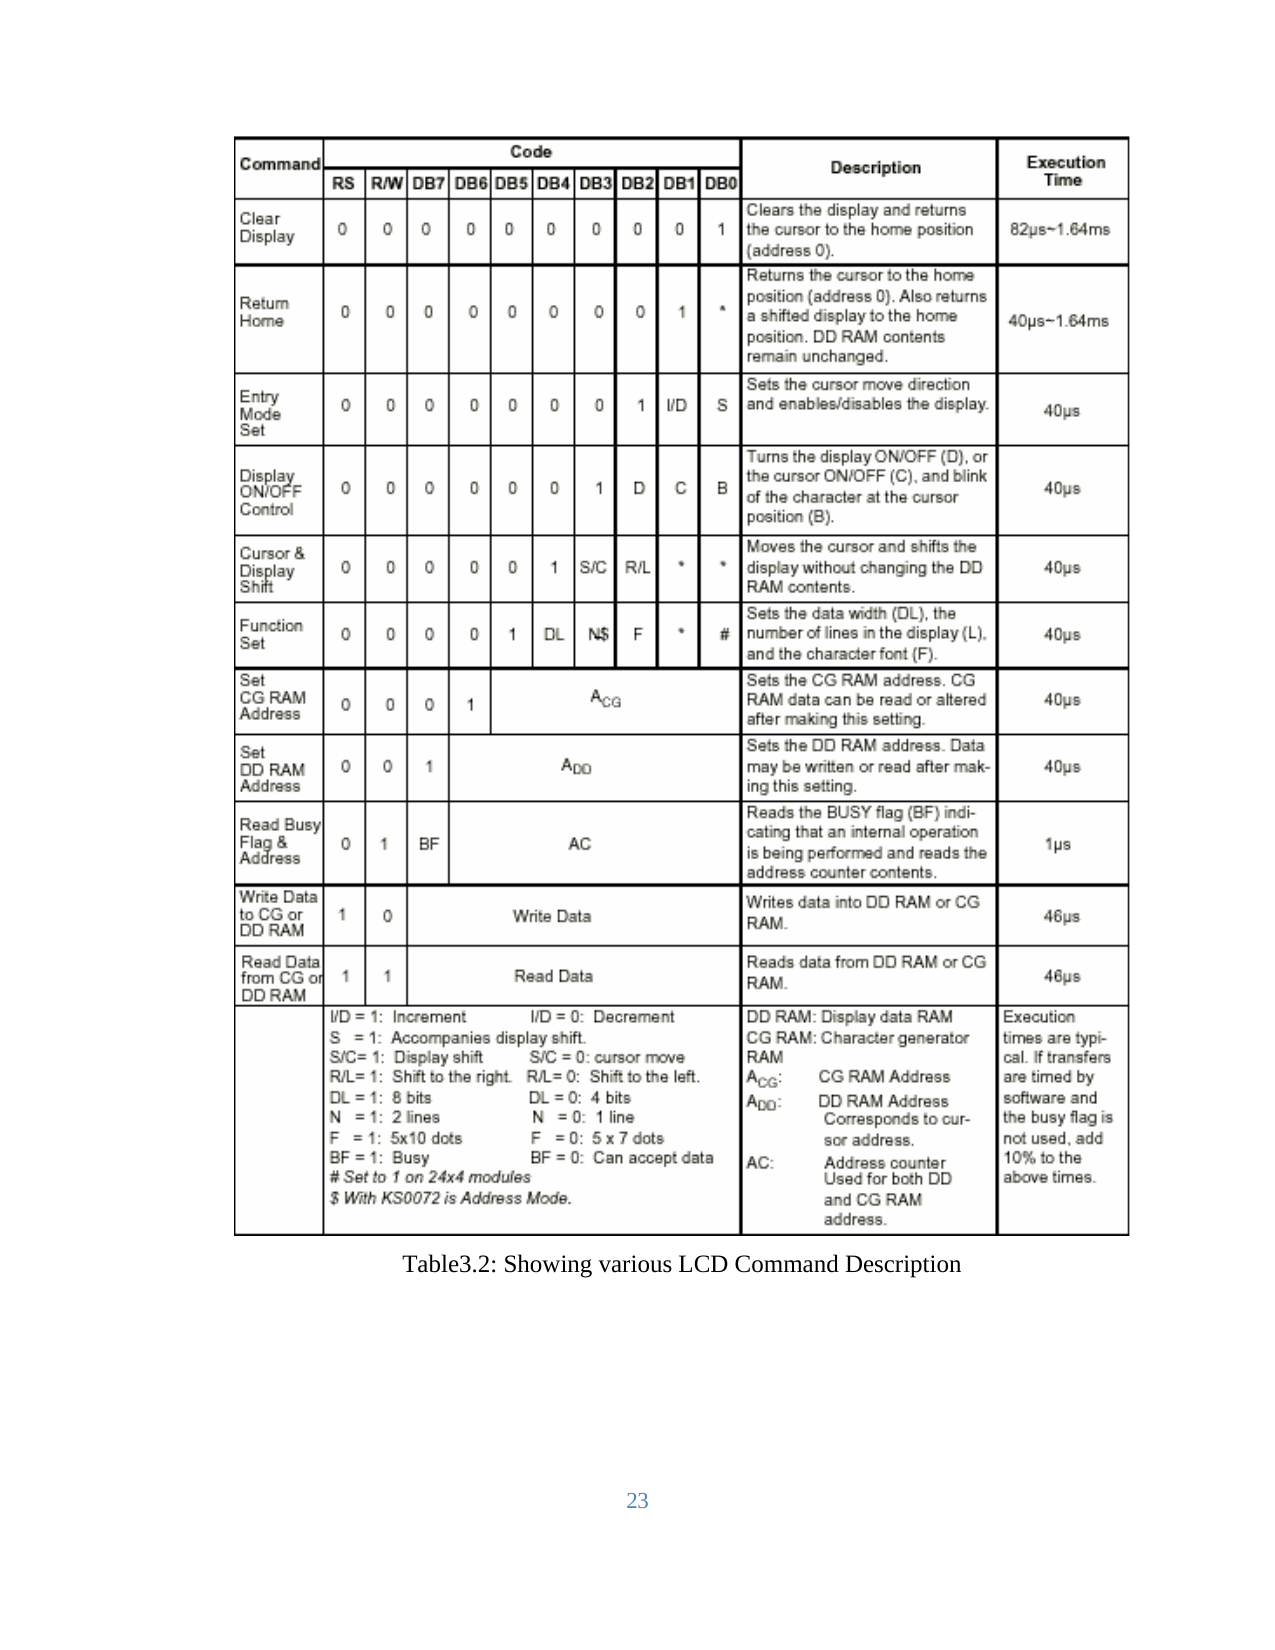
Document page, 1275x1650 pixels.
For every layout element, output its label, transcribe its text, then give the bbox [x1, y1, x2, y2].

text Table3.2: Showing various LCD Command Description [207, 1249, 1157, 1278]
picture [234, 135, 1130, 1236]
